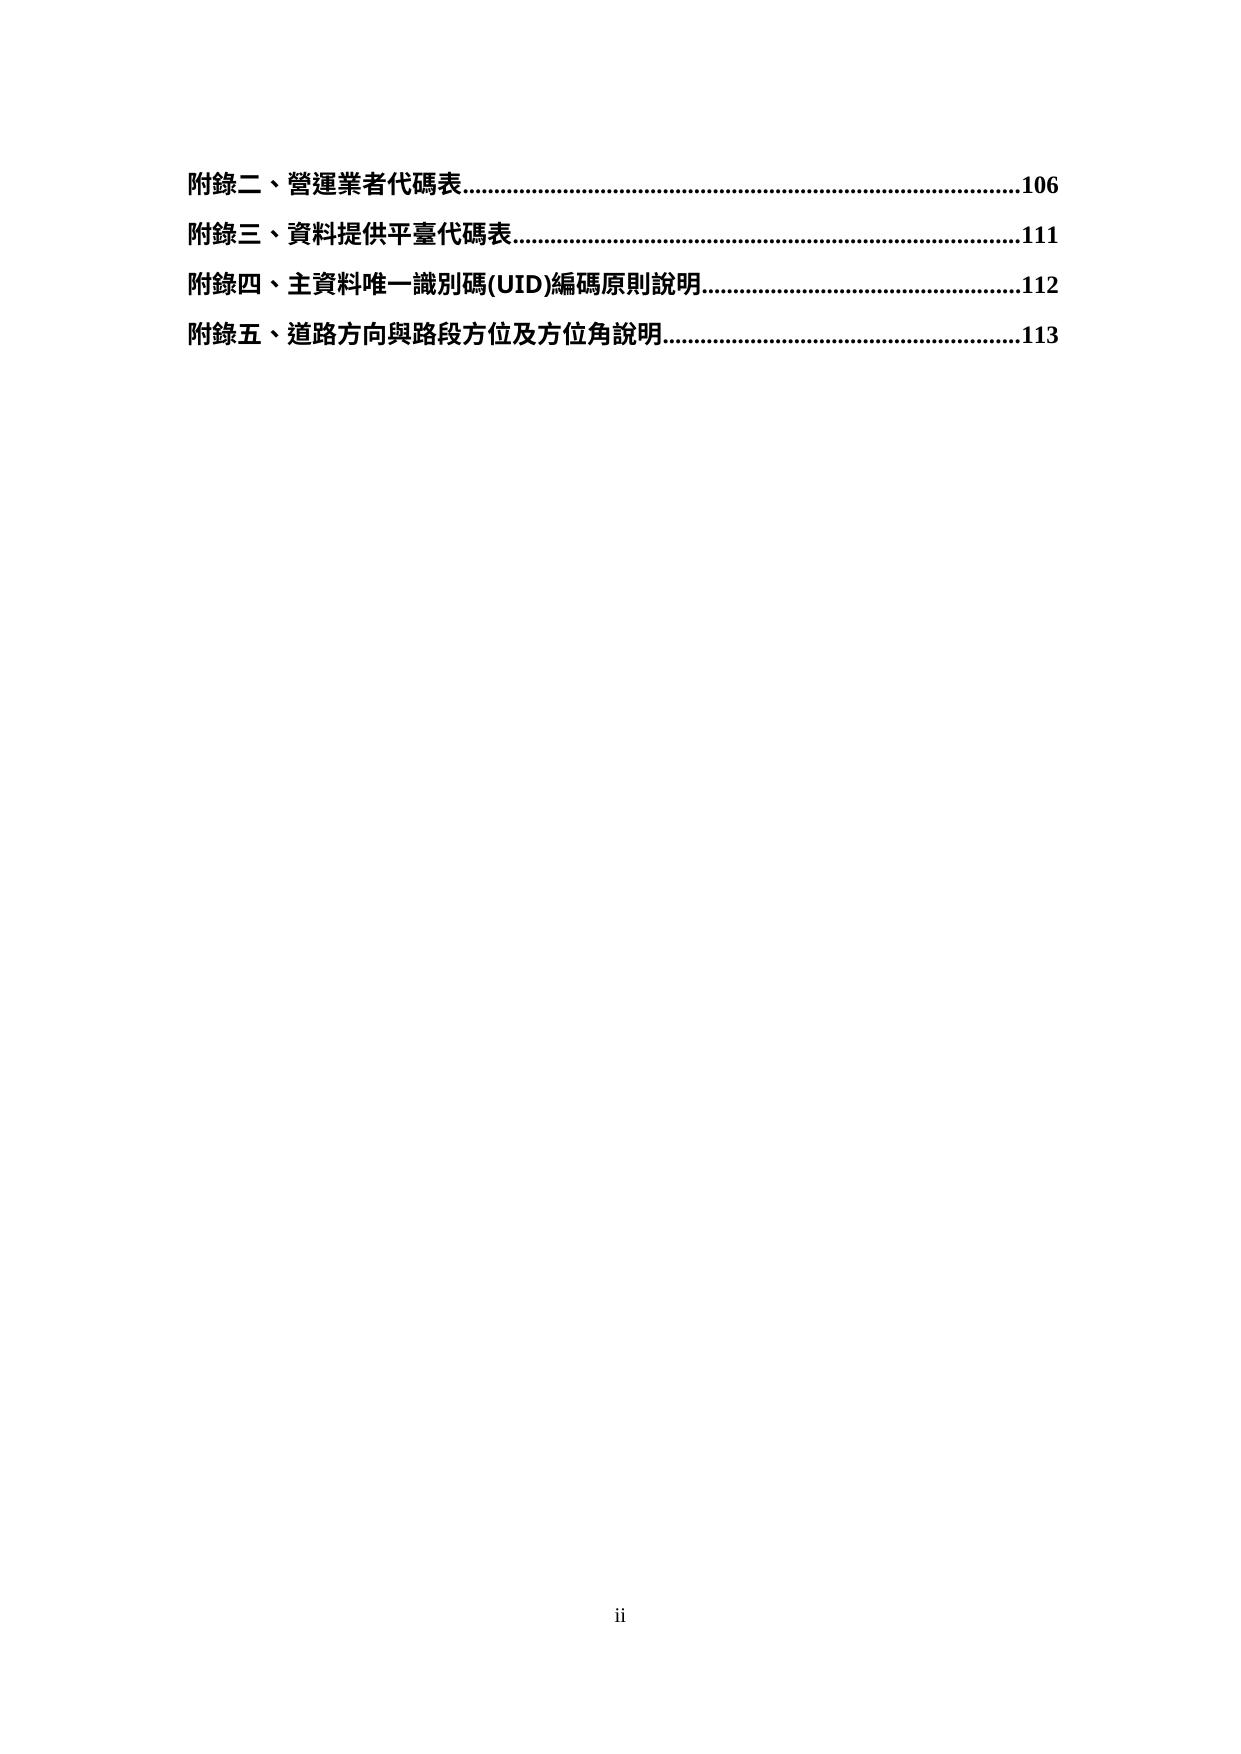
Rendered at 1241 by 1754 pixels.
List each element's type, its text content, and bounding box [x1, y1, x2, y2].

text 附錄五、道路方向與路段方位及方位角說明 113 [187, 314, 1053, 351]
text 附錄四、主資料唯一識別碼(UID)編碼原則說明 112 [187, 264, 1053, 301]
text 附錄二、營運業者代碼表 106 [187, 164, 1053, 201]
text 附錄三、資料提供平臺代碼表 111 [187, 214, 1053, 251]
